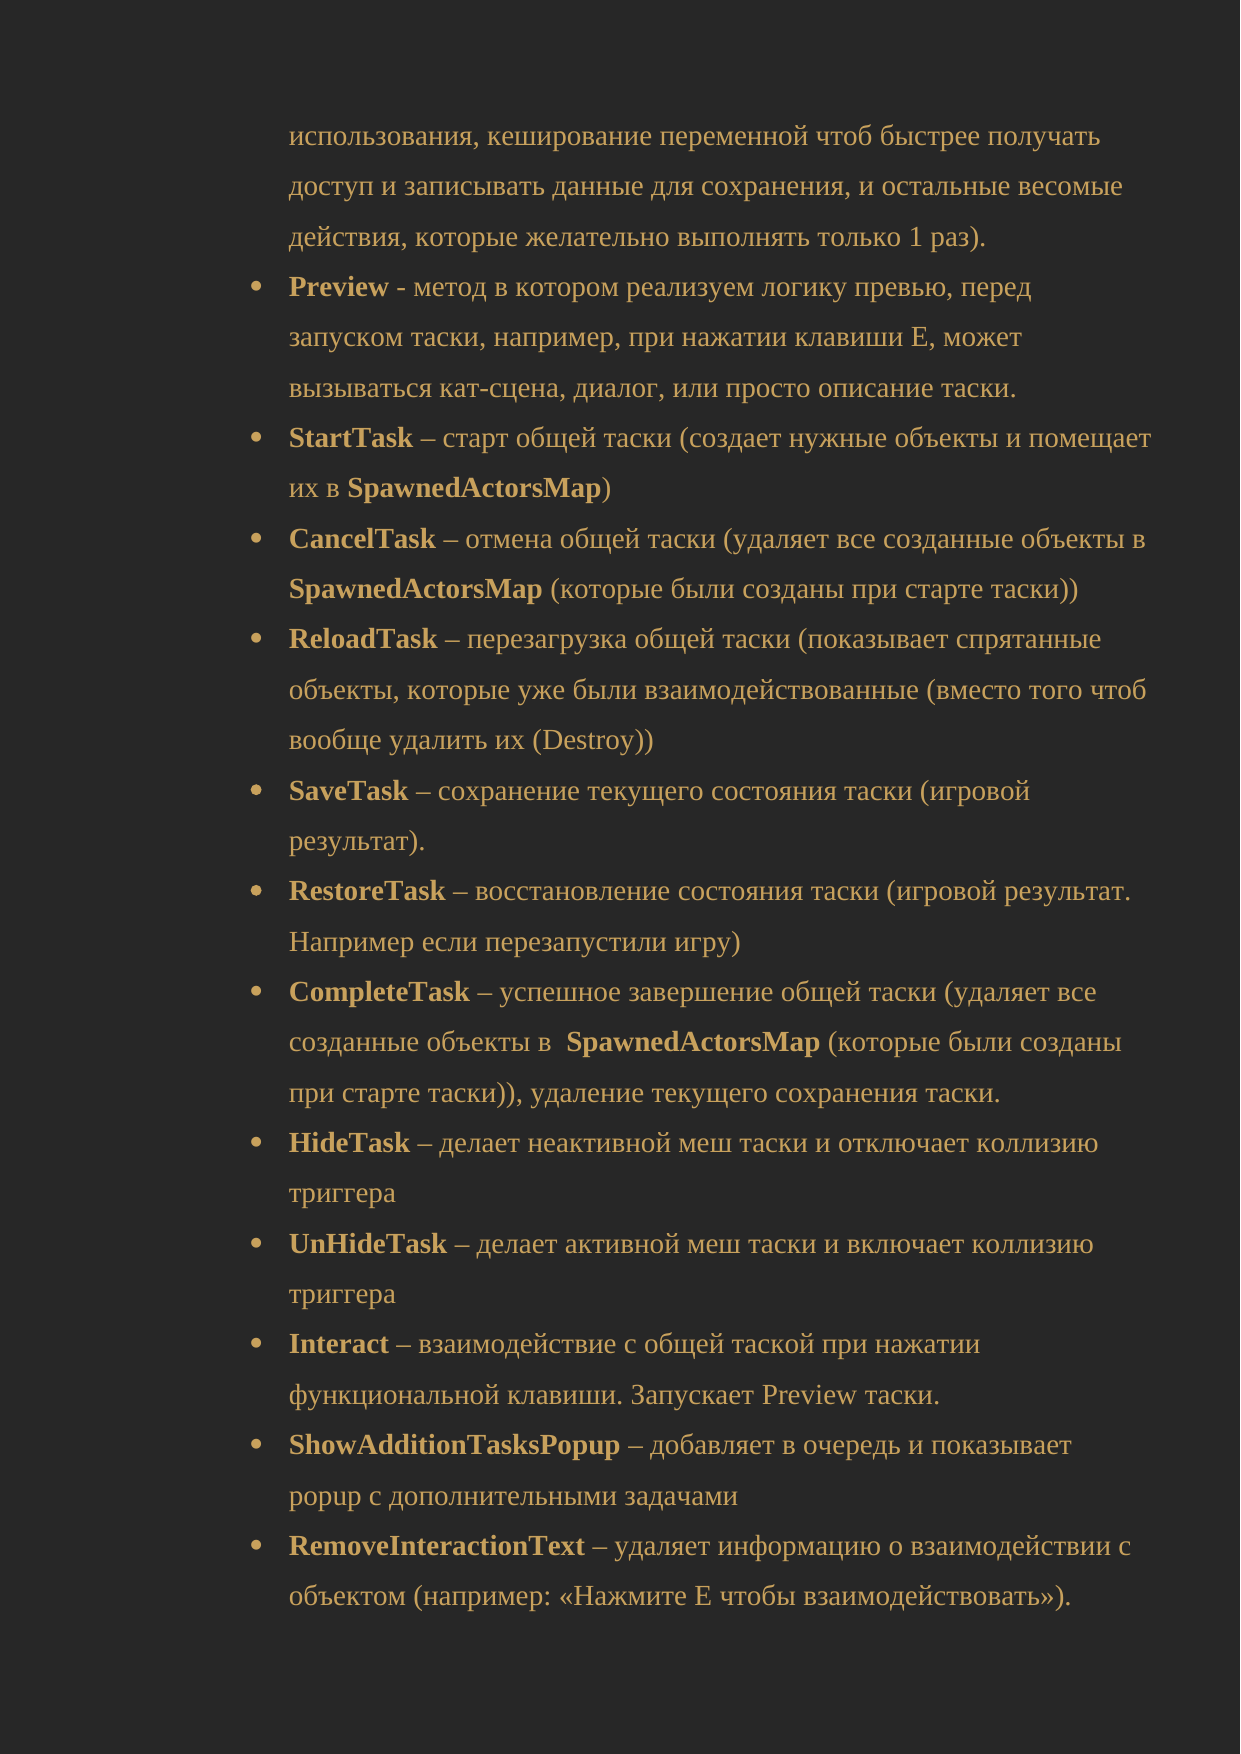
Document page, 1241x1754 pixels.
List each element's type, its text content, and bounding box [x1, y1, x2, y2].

list StartTask – старт общей таски (создает нужные объекты и помещает их в SpawnedActorsMap) [251, 420, 1152, 504]
list Interact – взаимодействие с общей таской при нажатии функциональной клавиши. Запускает Preview таски. [251, 1327, 1152, 1411]
list UnHideTask – делает активной меш таски и включает коллизию триггера [251, 1226, 1152, 1310]
list ShowAdditionTasksPopup – добавляет в очередь и показывает popup с дополнительными задачами [251, 1427, 1152, 1511]
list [251, 118, 1152, 252]
list RestoreTask – восстановление состояния таски (игровой результат. Например если перезапустили игру) [251, 873, 1152, 957]
list Preview - метод в котором реализуем логику превью, перед запуском таски, например, при нажатии клавиши Е, может вызываться кат-сцена, диалог, или просто описание таски. [251, 269, 1152, 403]
list CancelTask – отмена общей таски (удаляет все созданные объекты в SpawnedActorsMap (которые были созданы при старте таски)) [251, 521, 1152, 605]
list HideTask – делает неактивной меш таски и отключает коллизию триггера [251, 1125, 1152, 1209]
list CompleteTask – успешное завершение общей таски (удаляет все созданные объекты в SpawnedActorsMap (которые были созданы при старте таски)), удаление текущего сохранения таски. [251, 974, 1152, 1108]
list ReloadTask – перезагрузка общей таски (показывает спрятанные объекты, которые уже были взаимодействованные (вместо того чтоб вообще удалить их (Destroy)) [251, 622, 1152, 756]
list RemoveInteractionText – удаляет информацию о взаимодействии с объектом (например: «Нажмите Е чтобы взаимодействовать»). [251, 1528, 1152, 1612]
list SaveTask – сохранение текущего состояния таски (игровой результат). [251, 773, 1152, 857]
